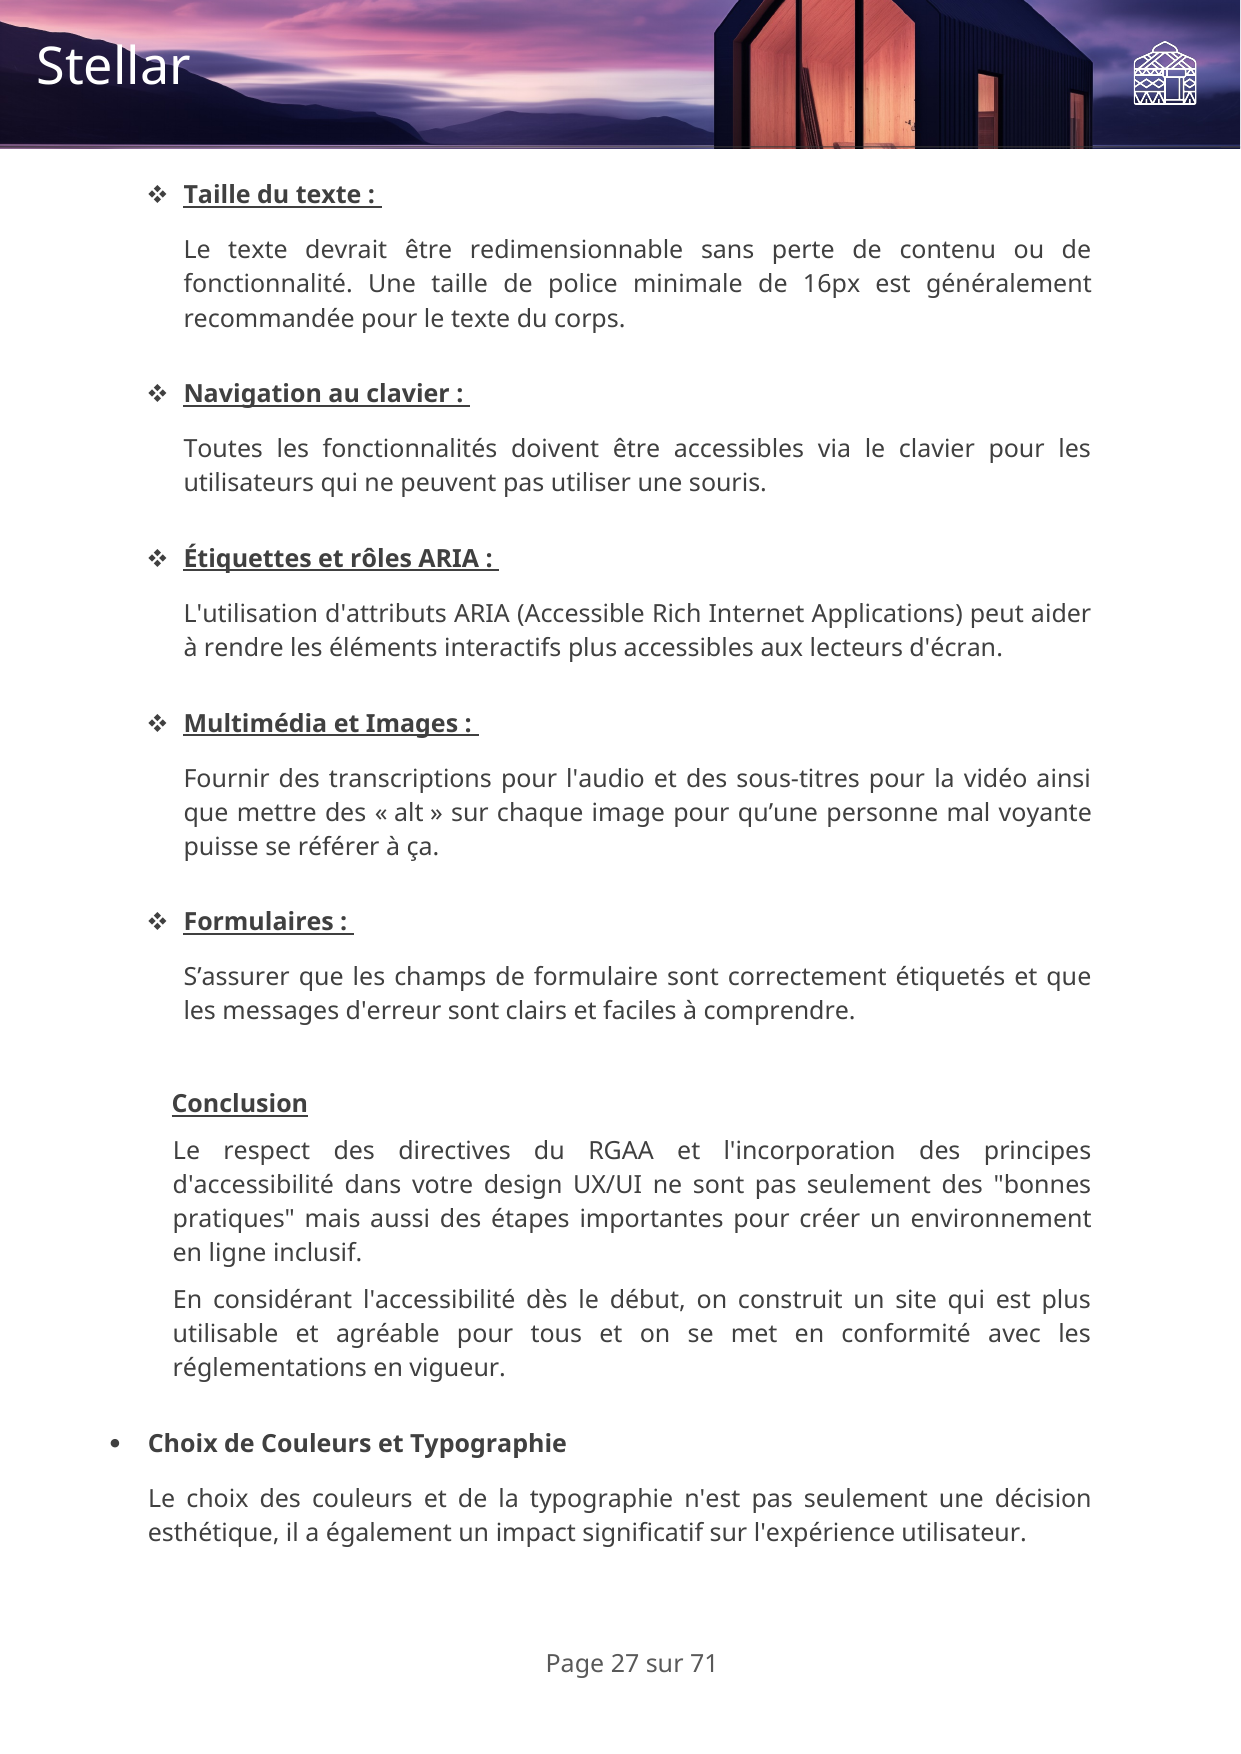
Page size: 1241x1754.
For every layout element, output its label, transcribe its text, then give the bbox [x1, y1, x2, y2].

subtitle Navigation au clavier : [146, 376, 1092, 410]
picture [0, 0, 1241, 146]
subtitle Étiquettes et rôles ARIA : [146, 541, 1092, 575]
subtitle Formulaires : [146, 904, 1092, 938]
text Le respect des directives du RGAA et l'incorporation des principes d'accessibilité dans votre design UX/UI ne sont pas seulement des "bonnes pratiques" mais aussi des étapes importantes pour créer un environnement en ligne inclusif. [172, 1133, 1092, 1269]
text S’assurer que les champs de formulaire sont correctement étiquetés et que les messages d'erreur sont clairs et faciles à comprendre. [183, 959, 1092, 1027]
subtitle Multimédia et Images : [146, 705, 1092, 739]
text Toutes les fonctionnalités doivent être accessibles via le clavier pour les utilisateurs qui ne peuvent pas utiliser une souris. [183, 431, 1092, 499]
subtitle Taille du texte : [146, 177, 1092, 211]
text Fournir des transcriptions pour l'audio et des sous-titres pour la vidéo ainsi que mettre des « alt » sur chaque image pour qu’une personne mal voyante puisse se référer à ça. [183, 760, 1092, 862]
text L'utilisation d'attributs ARIA (Accessible Rich Internet Applications) peut aider à rendre les éléments interactifs plus accessibles aux lecteurs d'écran. [183, 596, 1092, 664]
text Le texte devrait être redimensionnable sans perte de contenu ou de fonctionnalité. Une taille de police minimale de 16px est généralement recommandée pour le texte du corps. [183, 232, 1092, 334]
text Le choix des couleurs et de la typographie n'est pas seulement une décision esthétique, il a également un impact significatif sur l'expérience utilisateur. [148, 1480, 1092, 1548]
subtitle Choix de Couleurs et Typographie [111, 1425, 1092, 1459]
text Conclusion [148, 1086, 1092, 1120]
text En considérant l'accessibilité dès le début, on construit un site qui est plus utilisable et agréable pour tous et on se met en conformité avec les réglementations en vigueur. [172, 1281, 1092, 1384]
